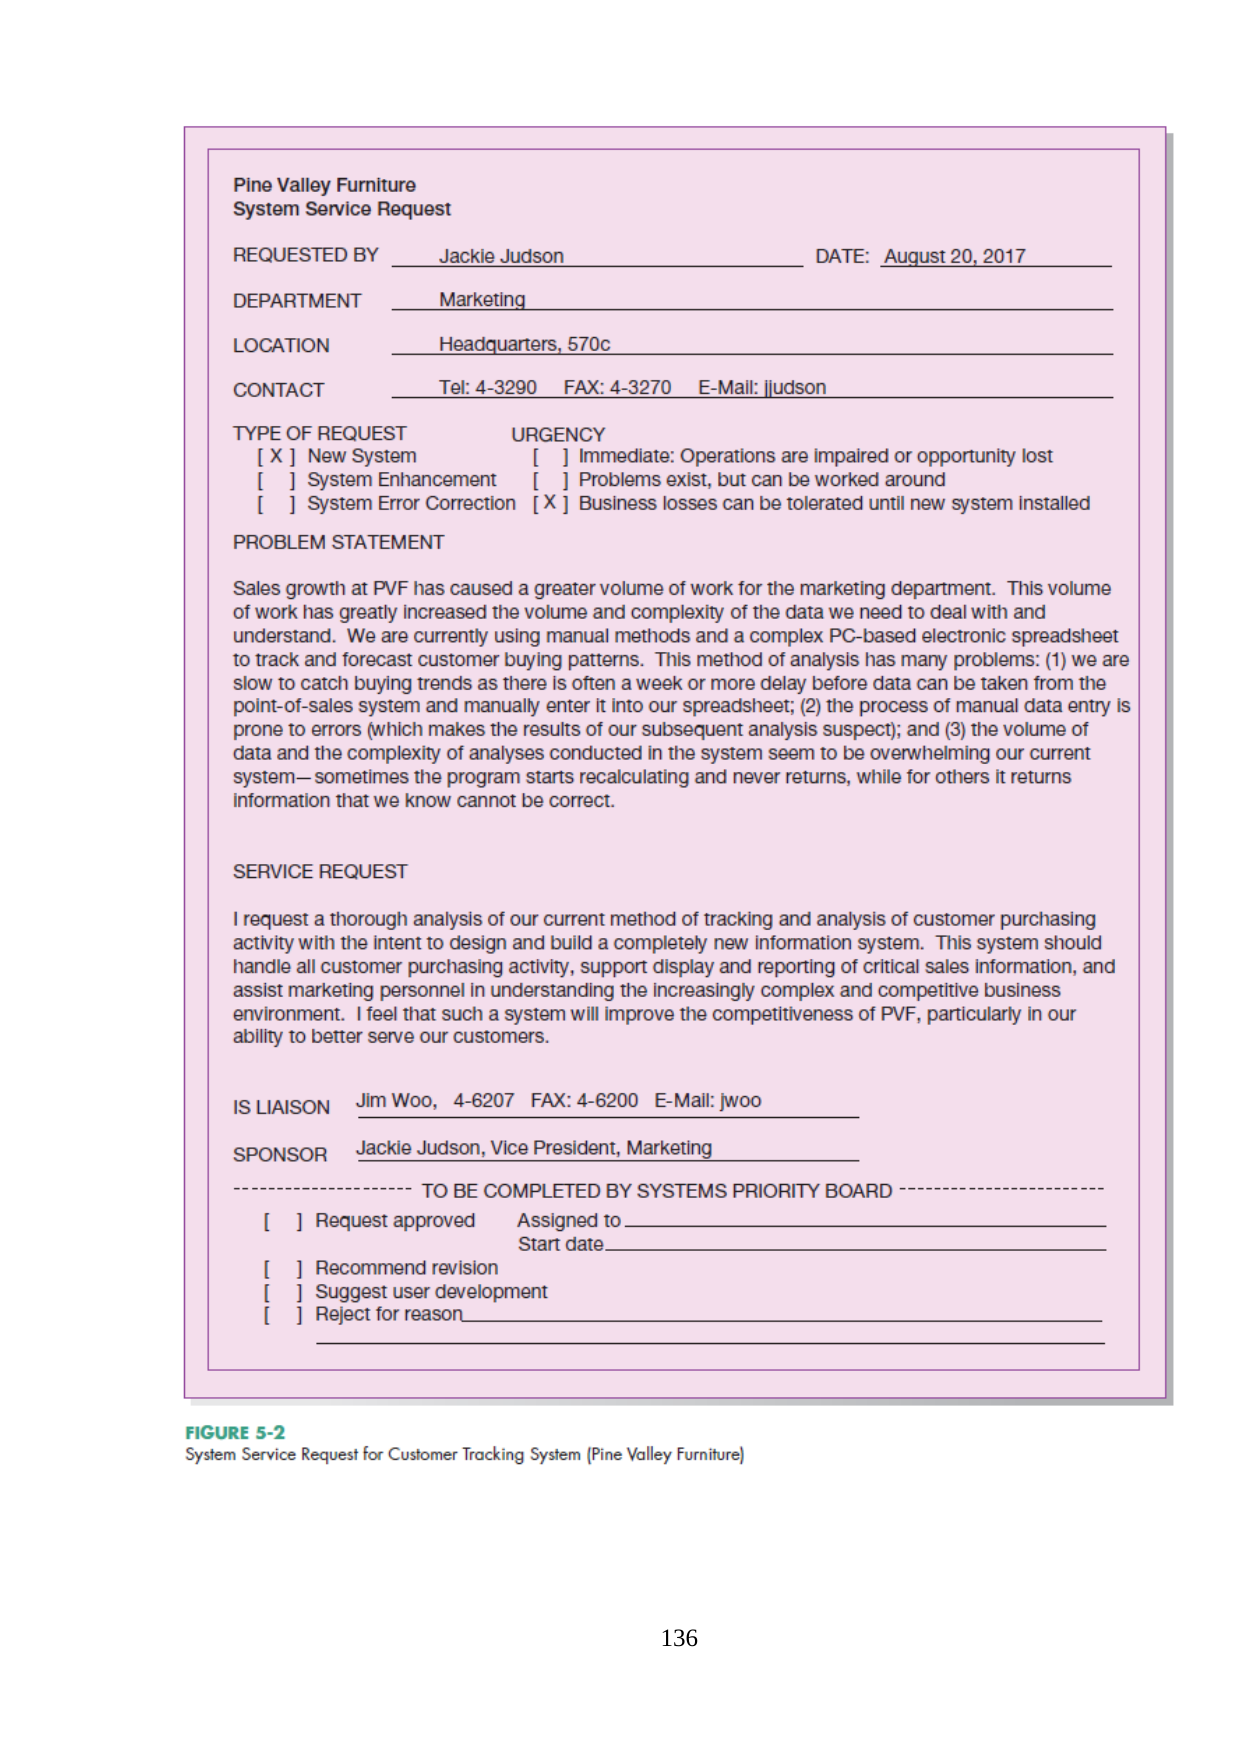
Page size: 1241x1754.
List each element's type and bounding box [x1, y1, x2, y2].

picture [177, 118, 1182, 1470]
